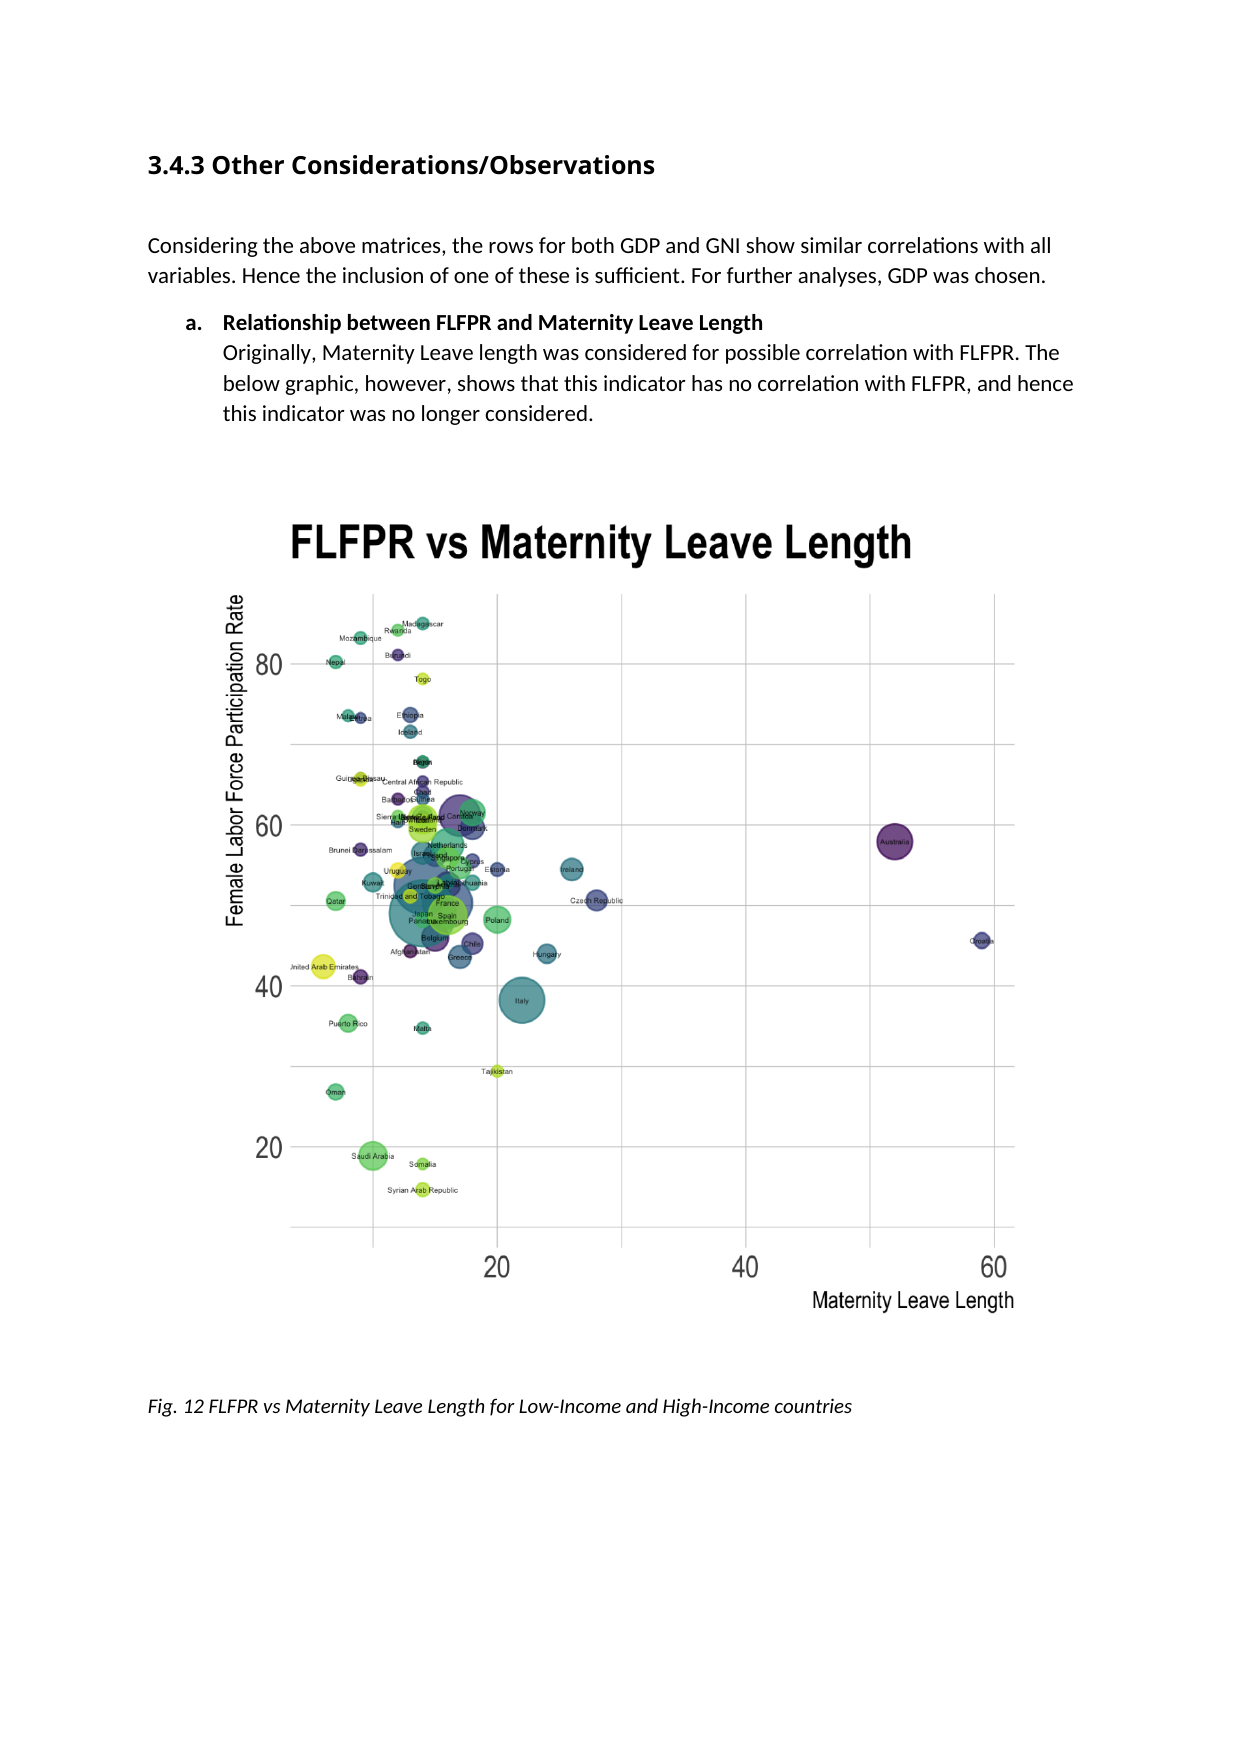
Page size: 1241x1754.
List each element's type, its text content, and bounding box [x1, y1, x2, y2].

text Considering the above matrices, the rows for both GDP and GNI show similar correlations with all variables. Hence the inclusion of one of these is sufficient. For further analyses, GDP was chosen. [148, 231, 1093, 289]
subtitle 3.4.3 Other Considerations/Observations [148, 148, 1093, 182]
list Originally, Maternity Leave length was considered for possible correlation with FLFPR. The below graphic, however, shows that this indicator has no correlation with FLFPR, and hence this indicator was no longer considered. [223, 338, 1093, 427]
text Fig. 12 FLFPR vs Maternity Leave Length for Low-Income and High-Income countries [148, 1391, 1093, 1418]
picture [147, 445, 1093, 1391]
list Relationship between FLFPR and Maternity Leave Length [185, 308, 1093, 336]
